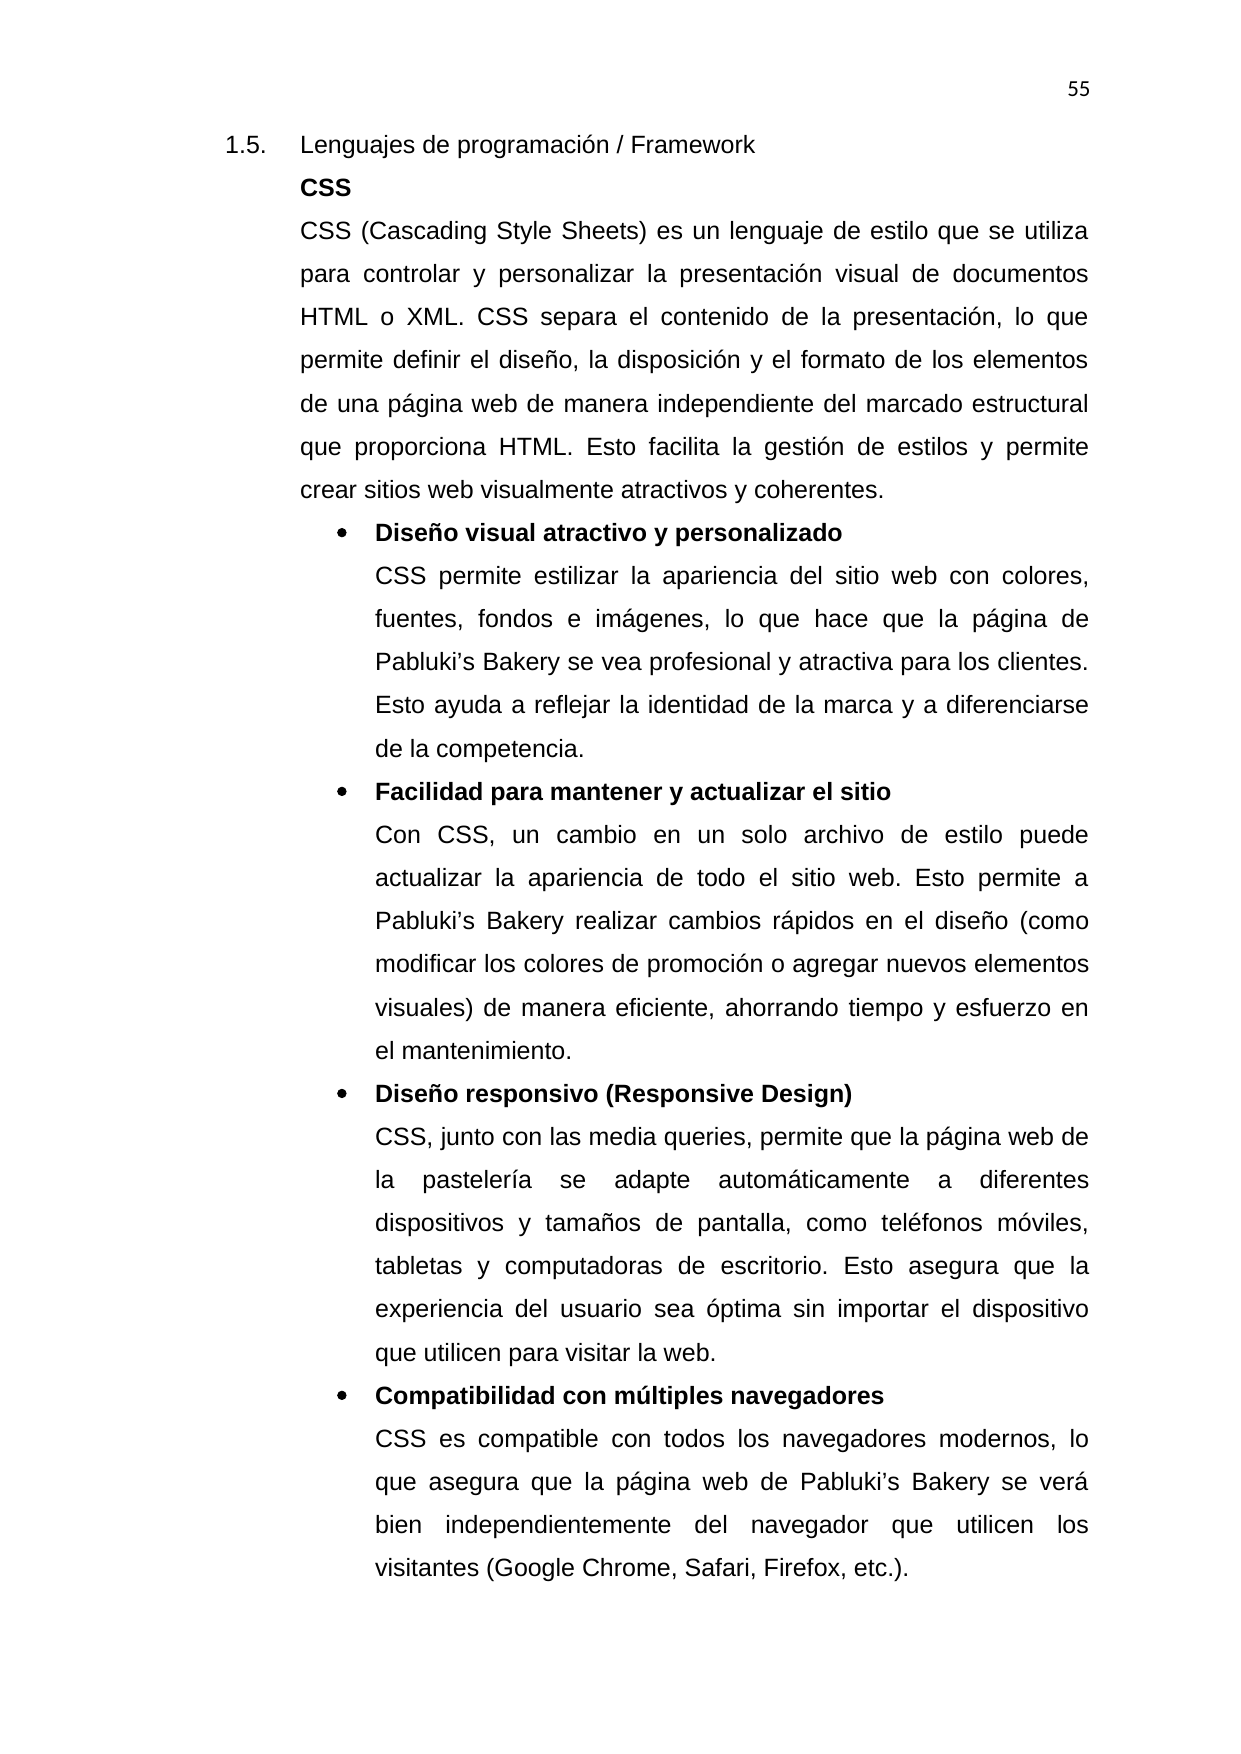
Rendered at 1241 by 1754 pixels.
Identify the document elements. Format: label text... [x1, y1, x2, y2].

list CSS permite estilizar la apariencia del sitio web con colores, fuentes, fondos e imágenes, lo que hace que la página de Pabluki’s Bakery se vea profesional y atractiva para los clientes. Esto ayuda a reflejar la identidad de la marca y a diferenciarse de la competencia. [375, 561, 1090, 762]
list CSS, junto con las media queries, permite que la página web de la pastelería se adapte automáticamente a diferentes dispositivos y tamaños de pantalla, como teléfonos móviles, tabletas y computadoras de escritorio. Esto asegura que la experiencia del usuario sea óptima sin importar el dispositivo que utilicen para visitar la web. [375, 1122, 1090, 1366]
list CSS [300, 173, 1090, 202]
list CSS (Cascading Style Sheets) es un lenguaje de estilo que se utiliza para controlar y personalizar la presentación visual de documentos HTML o XML. CSS separa el contenido de la presentación, lo que permite definir el diseño, la disposición y el formato de los elementos de una página web de manera independiente del marcado estructural que proporciona HTML. Esto facilita la gestión de estilos y permite crear sitios web visualmente atractivos y coherentes. [300, 216, 1090, 503]
list Lenguajes de programación / Framework [225, 130, 1090, 158]
list Facilidad para mantener y actualizar el sitio [337, 777, 1090, 806]
list Diseño visual atractivo y personalizado [337, 518, 1090, 547]
list CSS es compatible con todos los navegadores modernos, lo que asegura que la página web de Pabluki’s Bakery se verá bien independientemente del navegador que utilicen los visitantes (Google Chrome, Safari, Firefox, etc.). [375, 1424, 1090, 1582]
list Compatibilidad con múltiples navegadores [337, 1381, 1090, 1409]
list Diseño responsivo (Responsive Design) [337, 1079, 1090, 1108]
list Con CSS, un cambio en un solo archivo de estilo puede actualizar la apariencia de todo el sitio web. Esto permite a Pabluki’s Bakery realizar cambios rápidos en el diseño (como modificar los colores de promoción o agregar nuevos elementos visuales) de manera eficiente, ahorrando tiempo y esfuerzo en el mantenimiento. [375, 820, 1090, 1064]
